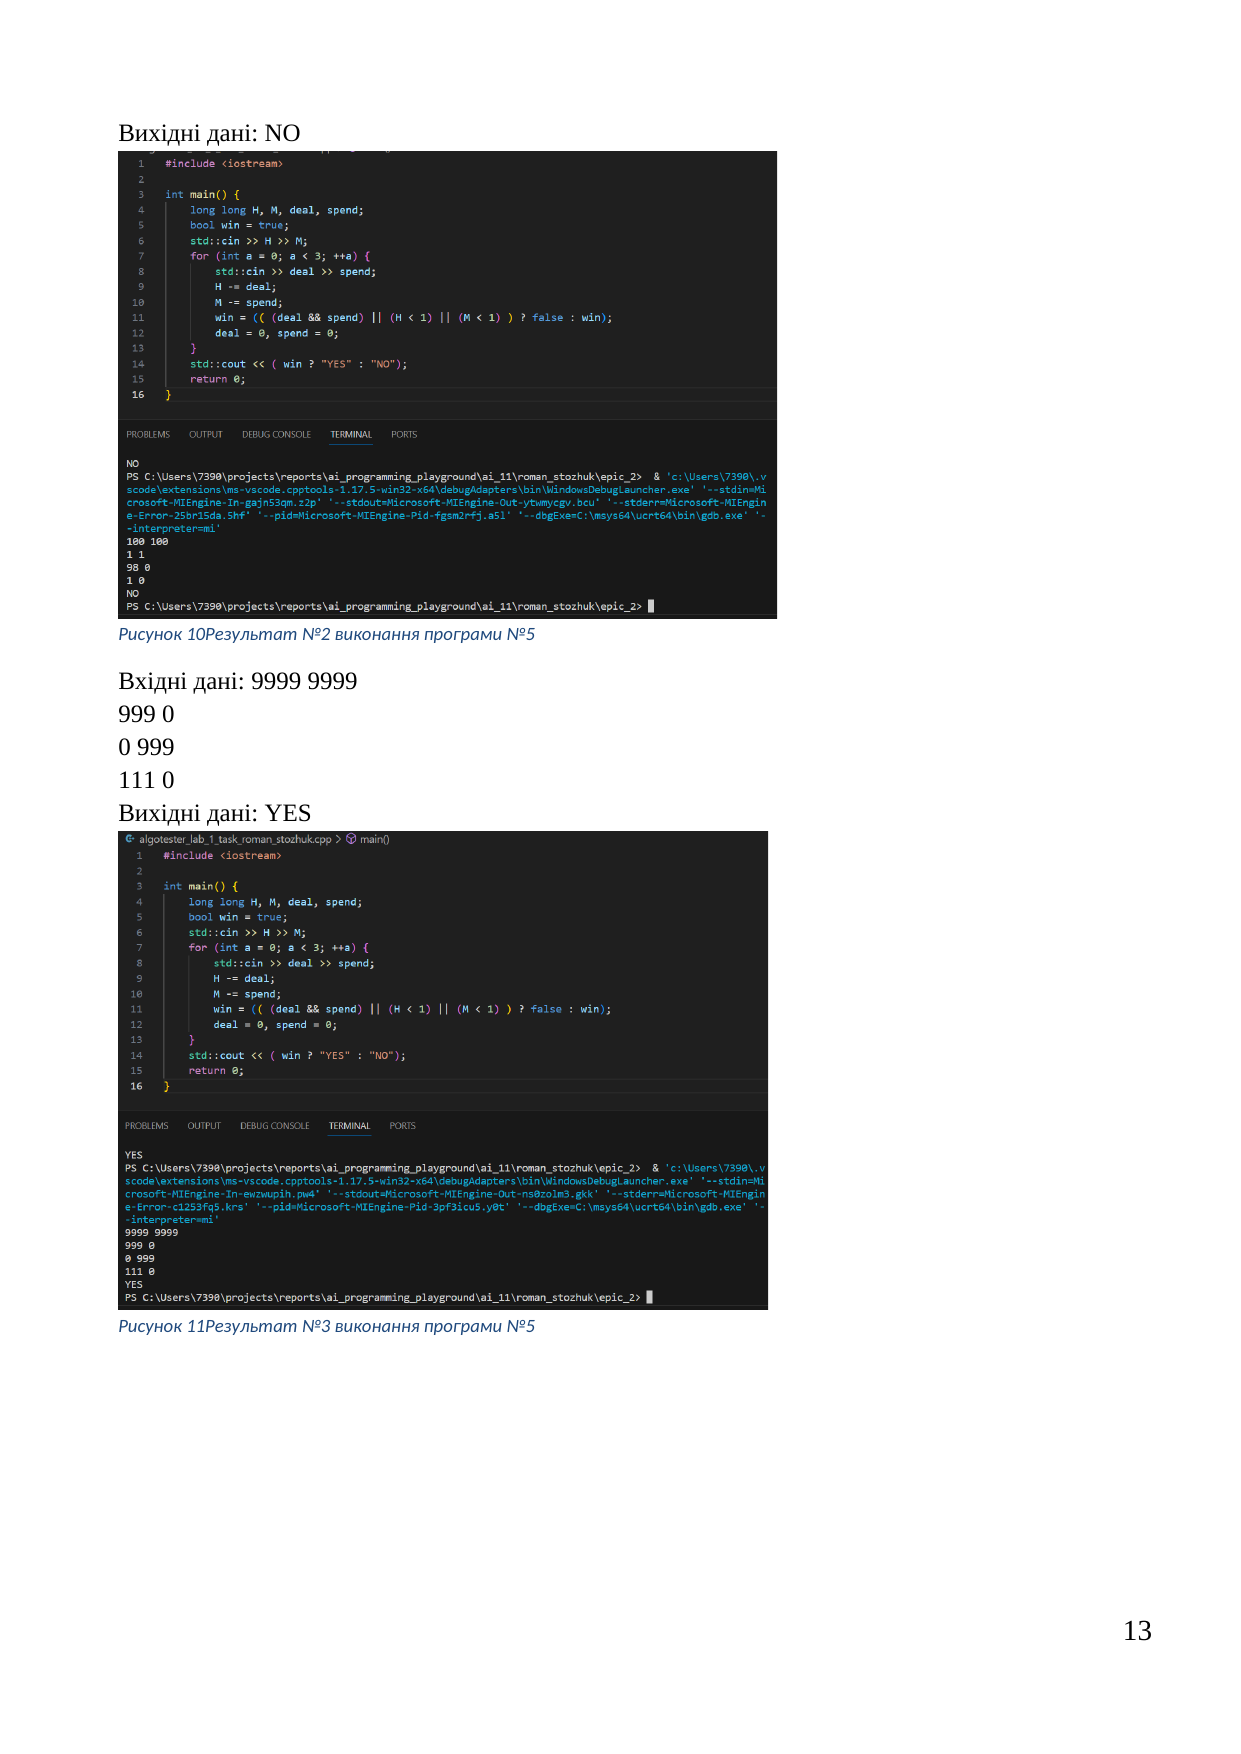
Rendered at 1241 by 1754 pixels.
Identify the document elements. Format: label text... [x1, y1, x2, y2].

text 999 0 [118, 699, 1152, 728]
text 111 0 [118, 765, 1152, 794]
text Вихідні дані: NO [118, 118, 1152, 147]
text Вихідні дані: YES [118, 798, 1152, 827]
picture [118, 831, 769, 1310]
text Вхідні дані: 9999 9999 [118, 666, 1152, 695]
text Рисунок 10Результат №2 виконання програми №5 [118, 622, 1152, 645]
picture [118, 151, 778, 619]
text 0 999 [118, 732, 1152, 761]
text Рисунок 11Результат №3 виконання програми №5 [118, 1314, 1152, 1337]
